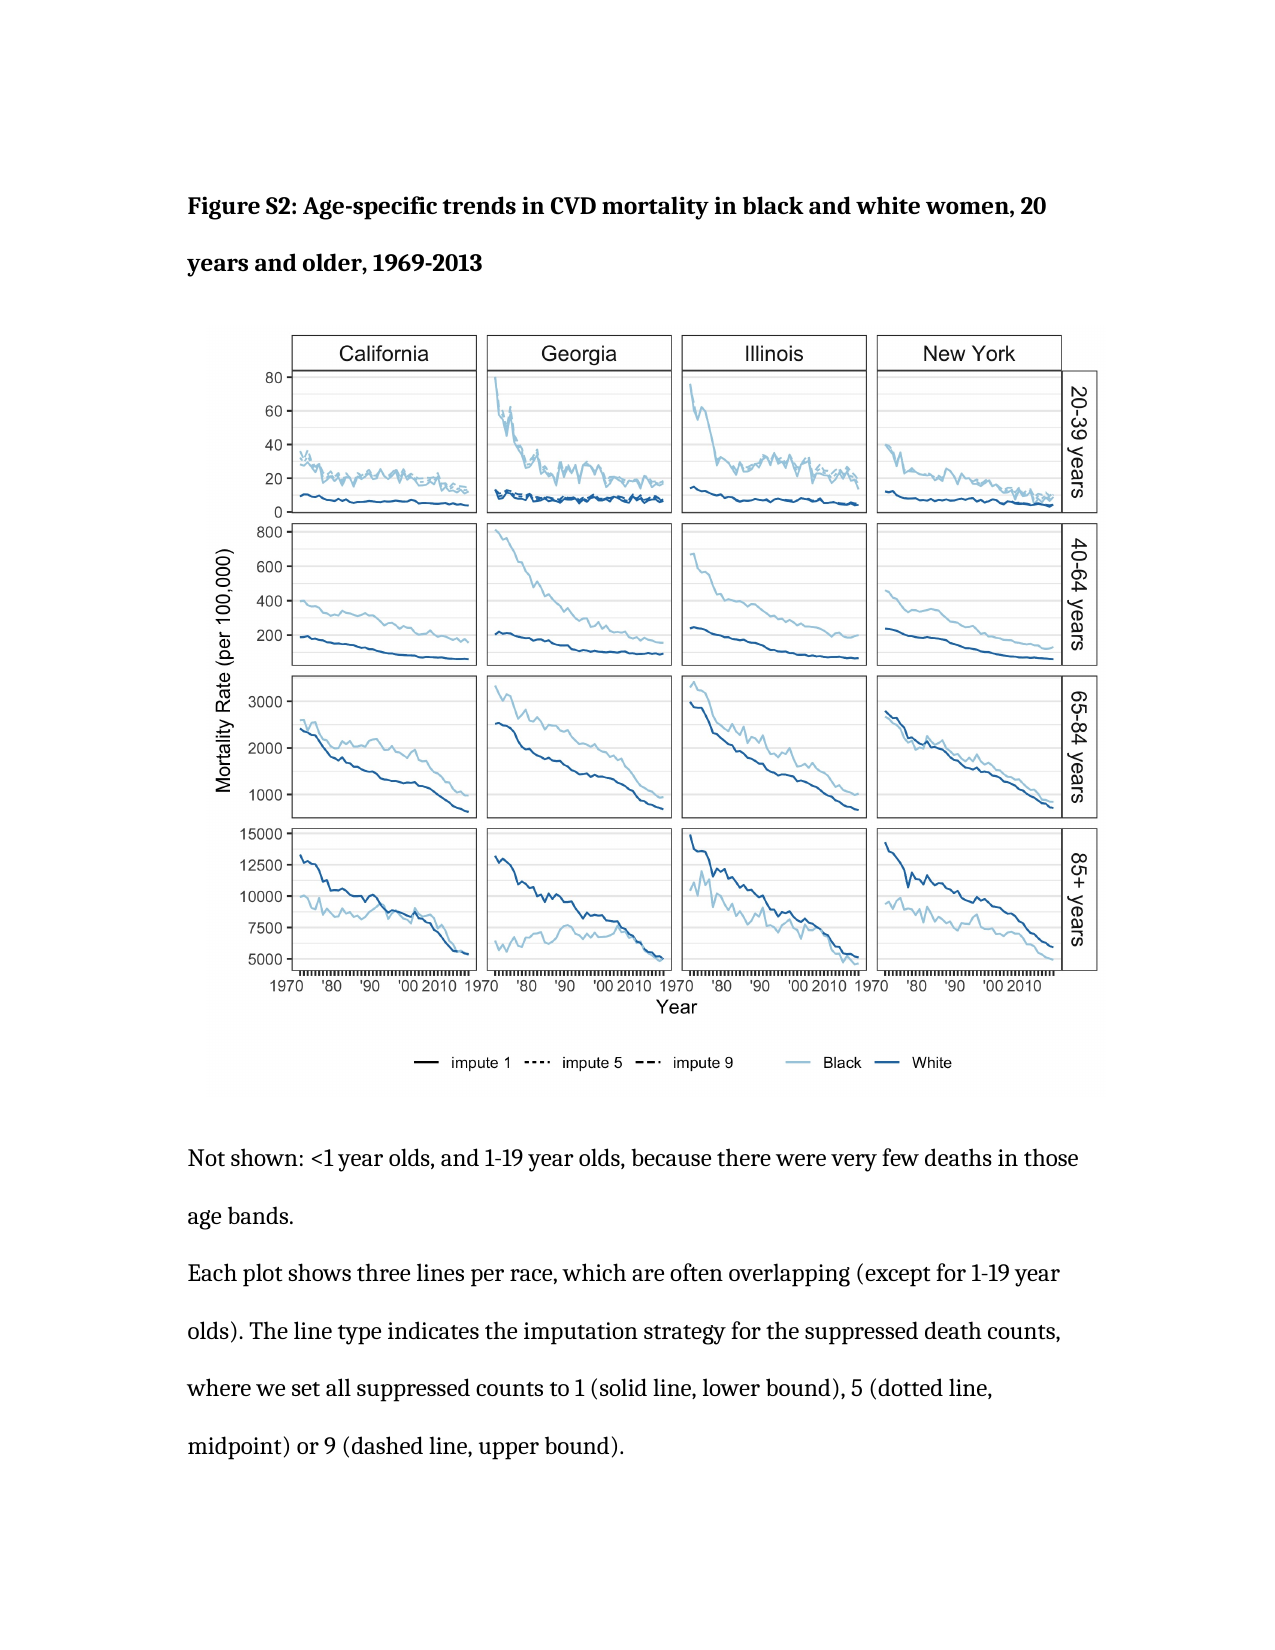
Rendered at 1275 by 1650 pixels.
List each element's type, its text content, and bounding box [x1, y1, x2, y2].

text Figure S2: Age-specific trends in CVD mortality in black and white women, 20 years and older, 1969-2013 [187, 192, 1087, 278]
picture [206, 325, 1107, 1097]
text Not shown: <1 year olds, and 1-19 year olds, because there were very few deaths in those age bands. Each plot shows three lines per race, which are often overlapping (except for 1-19 year olds). The line type indicates the imputation strategy for the suppressed death counts, where we set all suppressed counts to 1 (solid line, lower bound), 5 (dotted line, midpoint) or 9 (dashed line, upper bound). [187, 1144, 1087, 1461]
